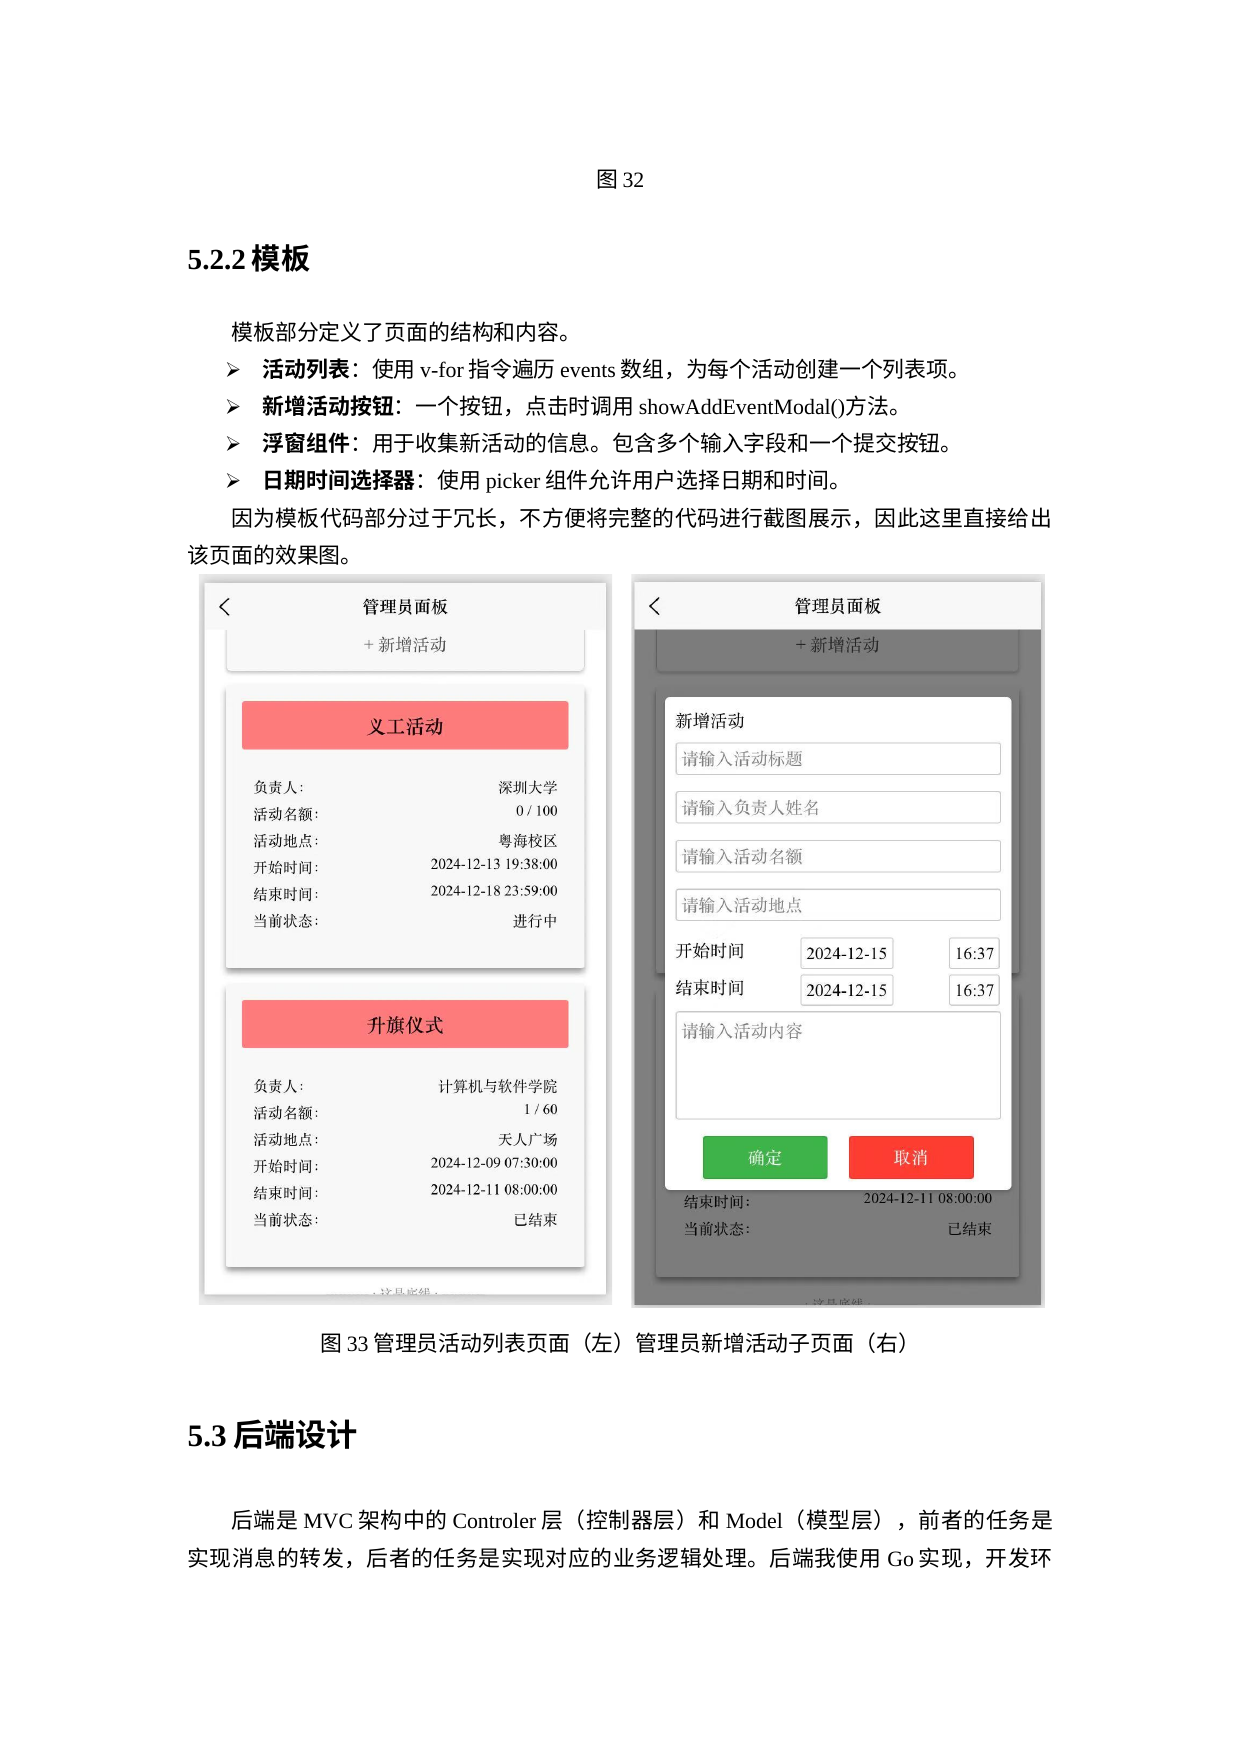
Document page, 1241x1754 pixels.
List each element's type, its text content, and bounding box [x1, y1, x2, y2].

table_header [188, 575, 620, 1326]
text 因为模板代码部分过于冗长，不方便将完整的代码进行截图展示，因此这里直接给出该页面的效果图。 [187, 500, 1053, 570]
picture [631, 574, 1045, 1308]
text 5.2.2模板 [187, 224, 1053, 289]
text 模板部分定义了页面的结构和内容。 [187, 314, 1053, 347]
text 5.3后端设计 [187, 1401, 1053, 1466]
text 图33管理员活动列表页面（左）管理员新增活动子页面（右） [187, 1326, 1053, 1358]
list 活动列表：使用v-for指令遍历events数组，为每个活动创建一个列表项。 [225, 351, 1053, 384]
table_header [620, 575, 1053, 1326]
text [187, 1503, 1053, 1573]
list 新增活动按钮：一个按钮，点击时调用showAddEventModal()方法。 [225, 388, 1053, 421]
text 图32 [187, 162, 1053, 194]
list 日期时间选择器：使用picker组件允许用户选择日期和时间。 [225, 463, 1053, 495]
list 浮窗组件：用于收集新活动的信息。包含多个输入字段和一个提交按钮。 [225, 426, 1053, 458]
picture [198, 574, 613, 1305]
